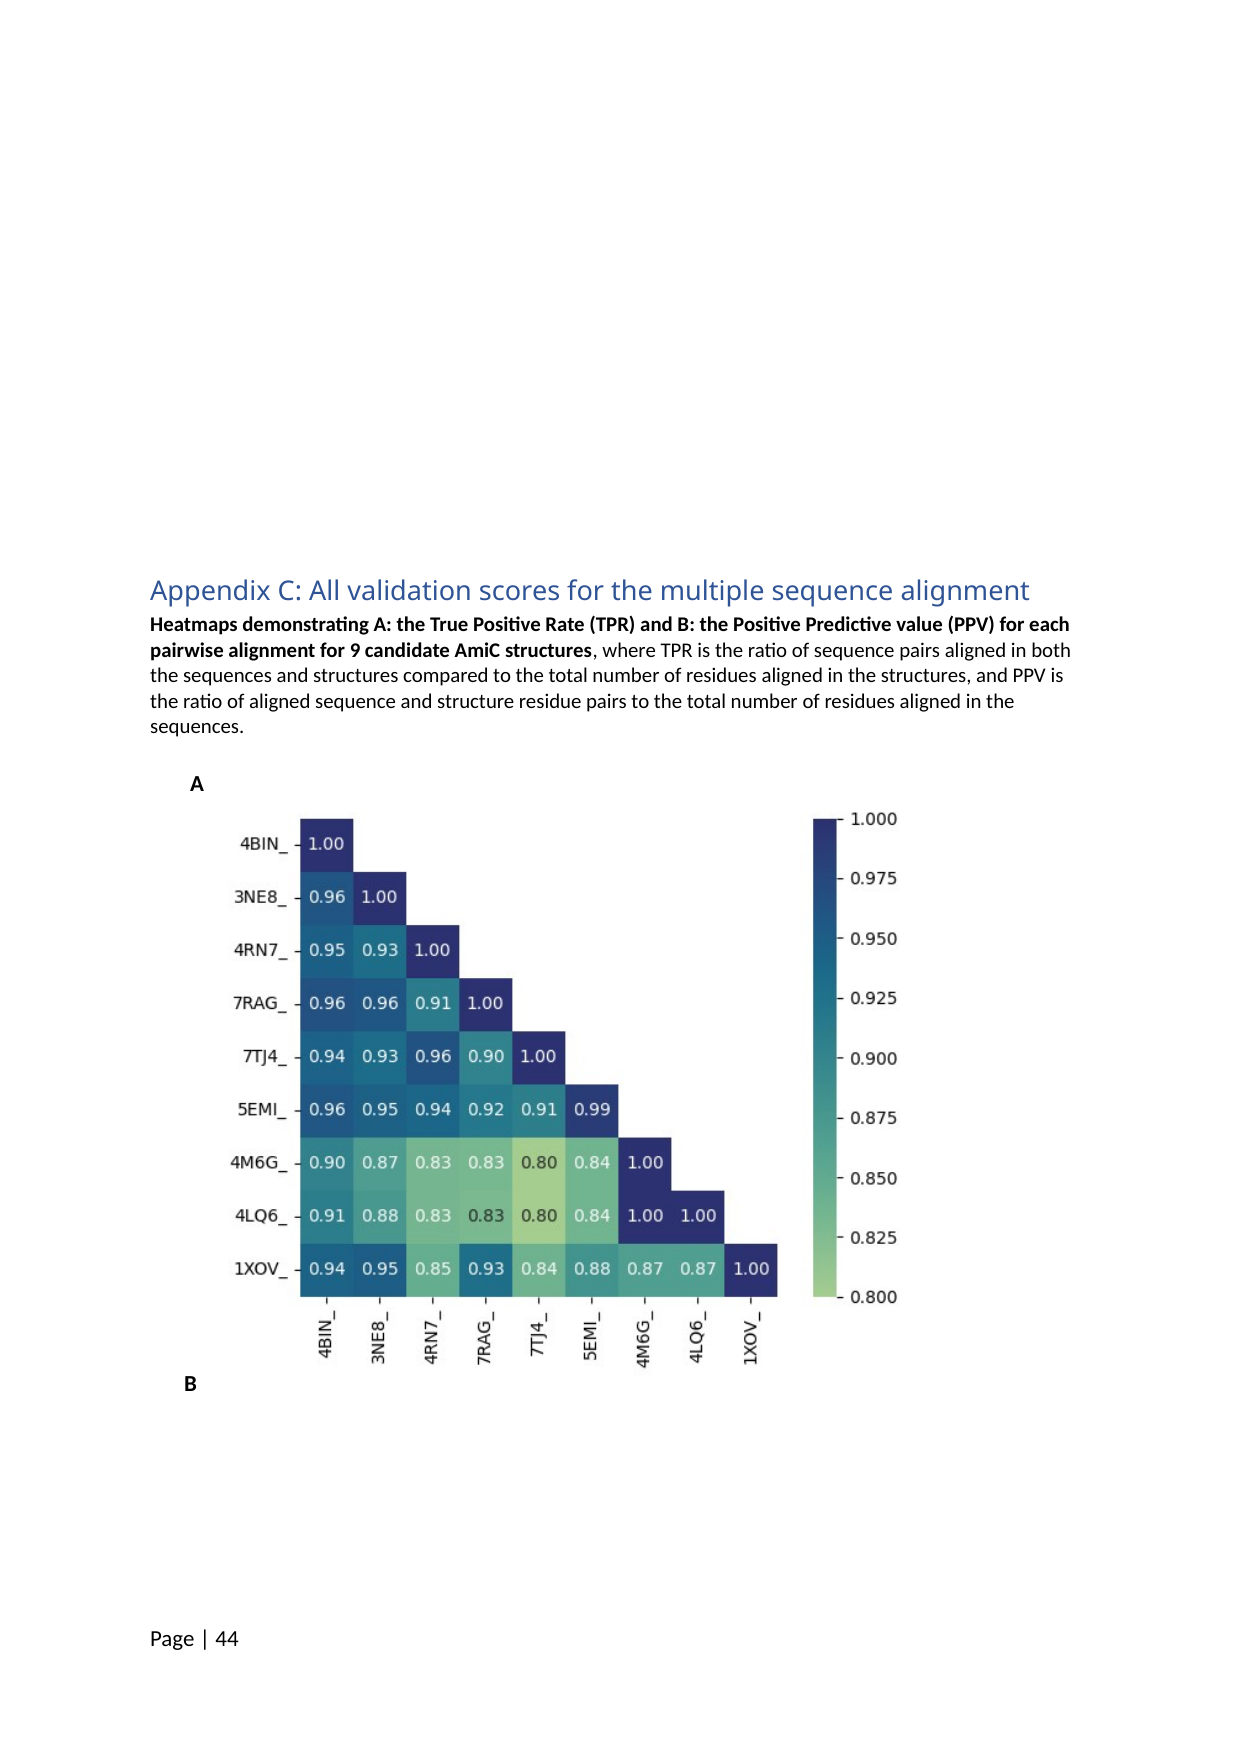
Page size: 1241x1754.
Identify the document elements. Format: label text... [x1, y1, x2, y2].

subtitle Appendix C: All validation scores for the multiple sequence alignment [150, 572, 1090, 609]
text Heatmaps demonstrating A: the True Positive Rate (TPR) and B: the Positive Predictive value (PPV) for each pairwise alignment for 9 candidate AmiC structures, where TPR is the ratio of sequence pairs aligned in both the sequences and structures compared to the total number of residues aligned in the structures, and PPV is the ratio of aligned sequence and structure residue pairs to the total number of residues aligned in the sequences. [150, 612, 1090, 739]
picture [150, 793, 939, 1386]
